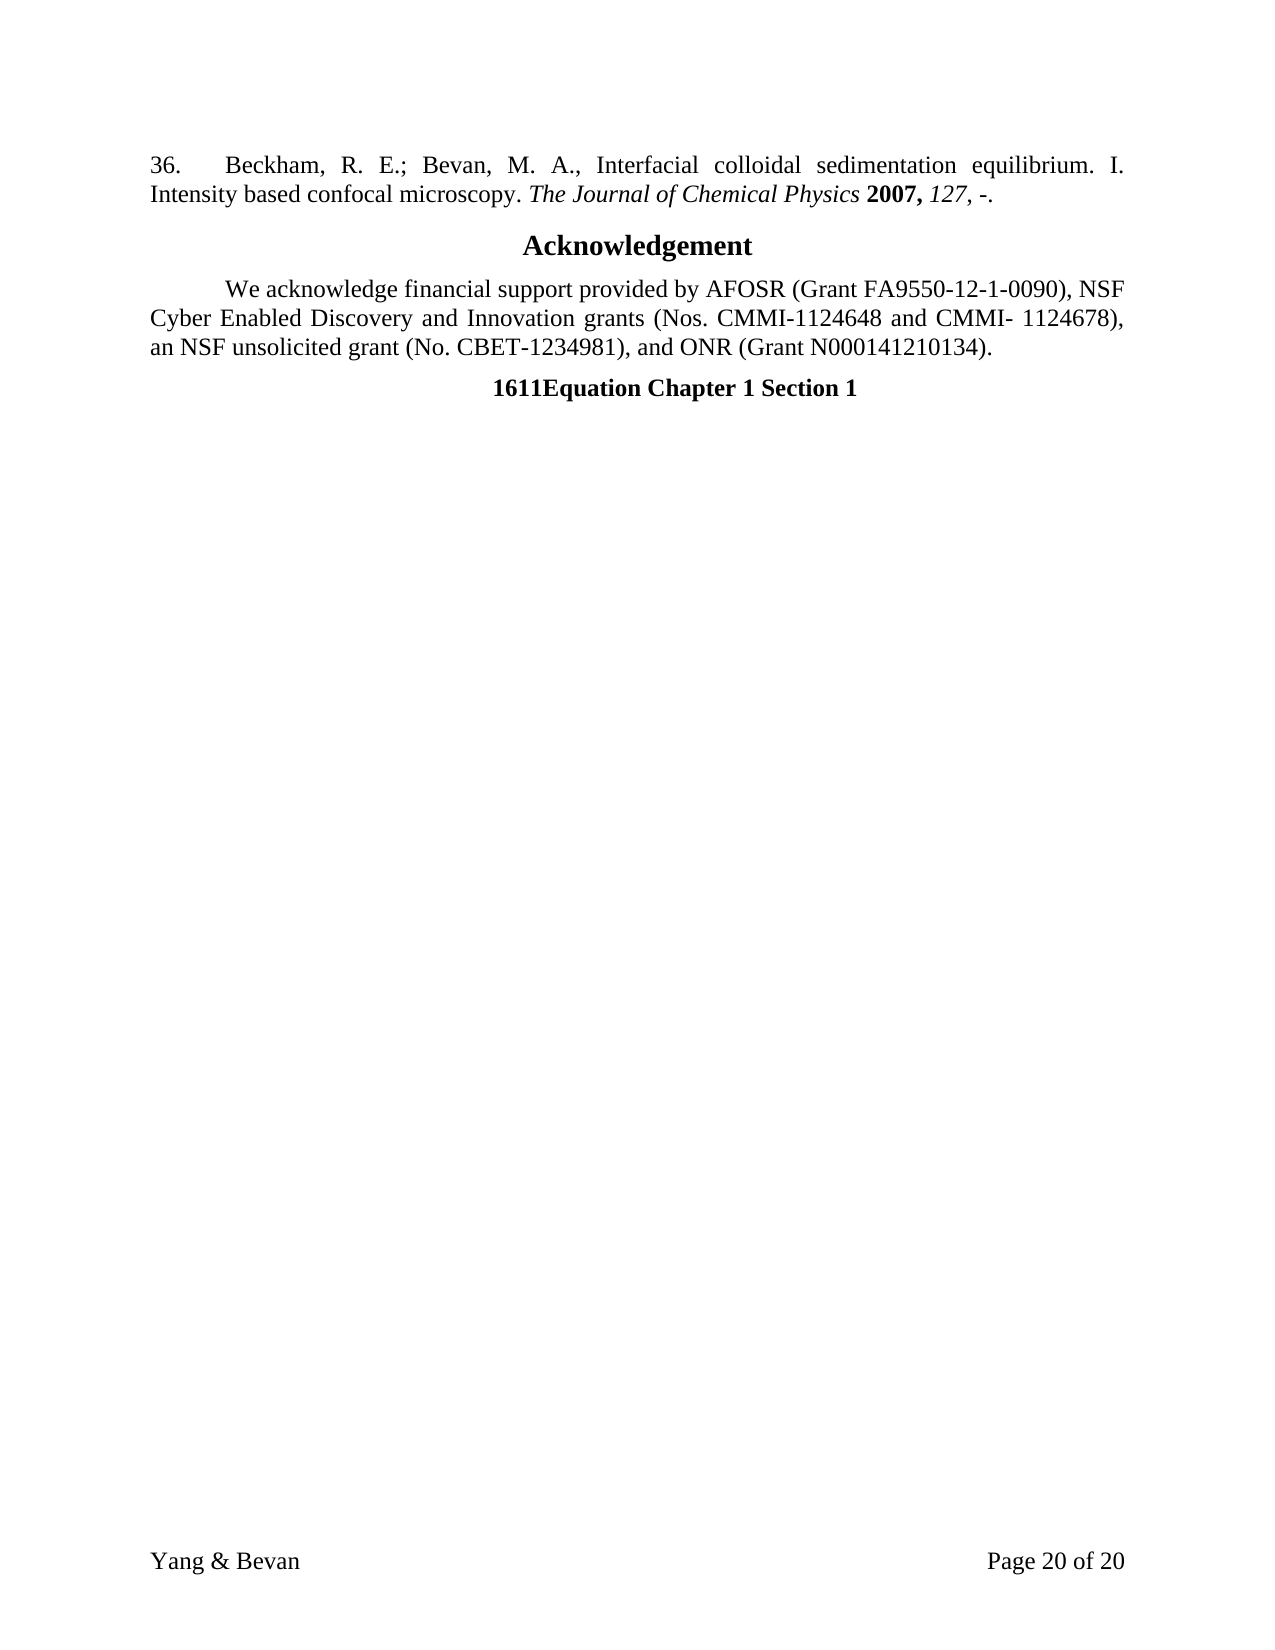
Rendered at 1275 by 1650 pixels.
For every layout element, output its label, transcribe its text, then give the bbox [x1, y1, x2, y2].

text 36. Beckham, R. E.; Bevan, M. A., Interfacial colloidal sedimentation equilibrium. I. Intensity based confocal microscopy. The Journal of Chemical Physics 2007, 127, -. [150, 150, 1125, 207]
text We acknowledge financial support provided by AFOSR (Grant FA9550-12-1-0090), NSF Cyber Enabled Discovery and Innovation grants (Nos. CMMI-1124648 and CMMI- 1124678), an NSF unsolicited grant (No. CBET-1234981), and ONR (Grant N000141210134). [150, 274, 1125, 361]
subtitle Acknowledgement [150, 228, 1125, 262]
